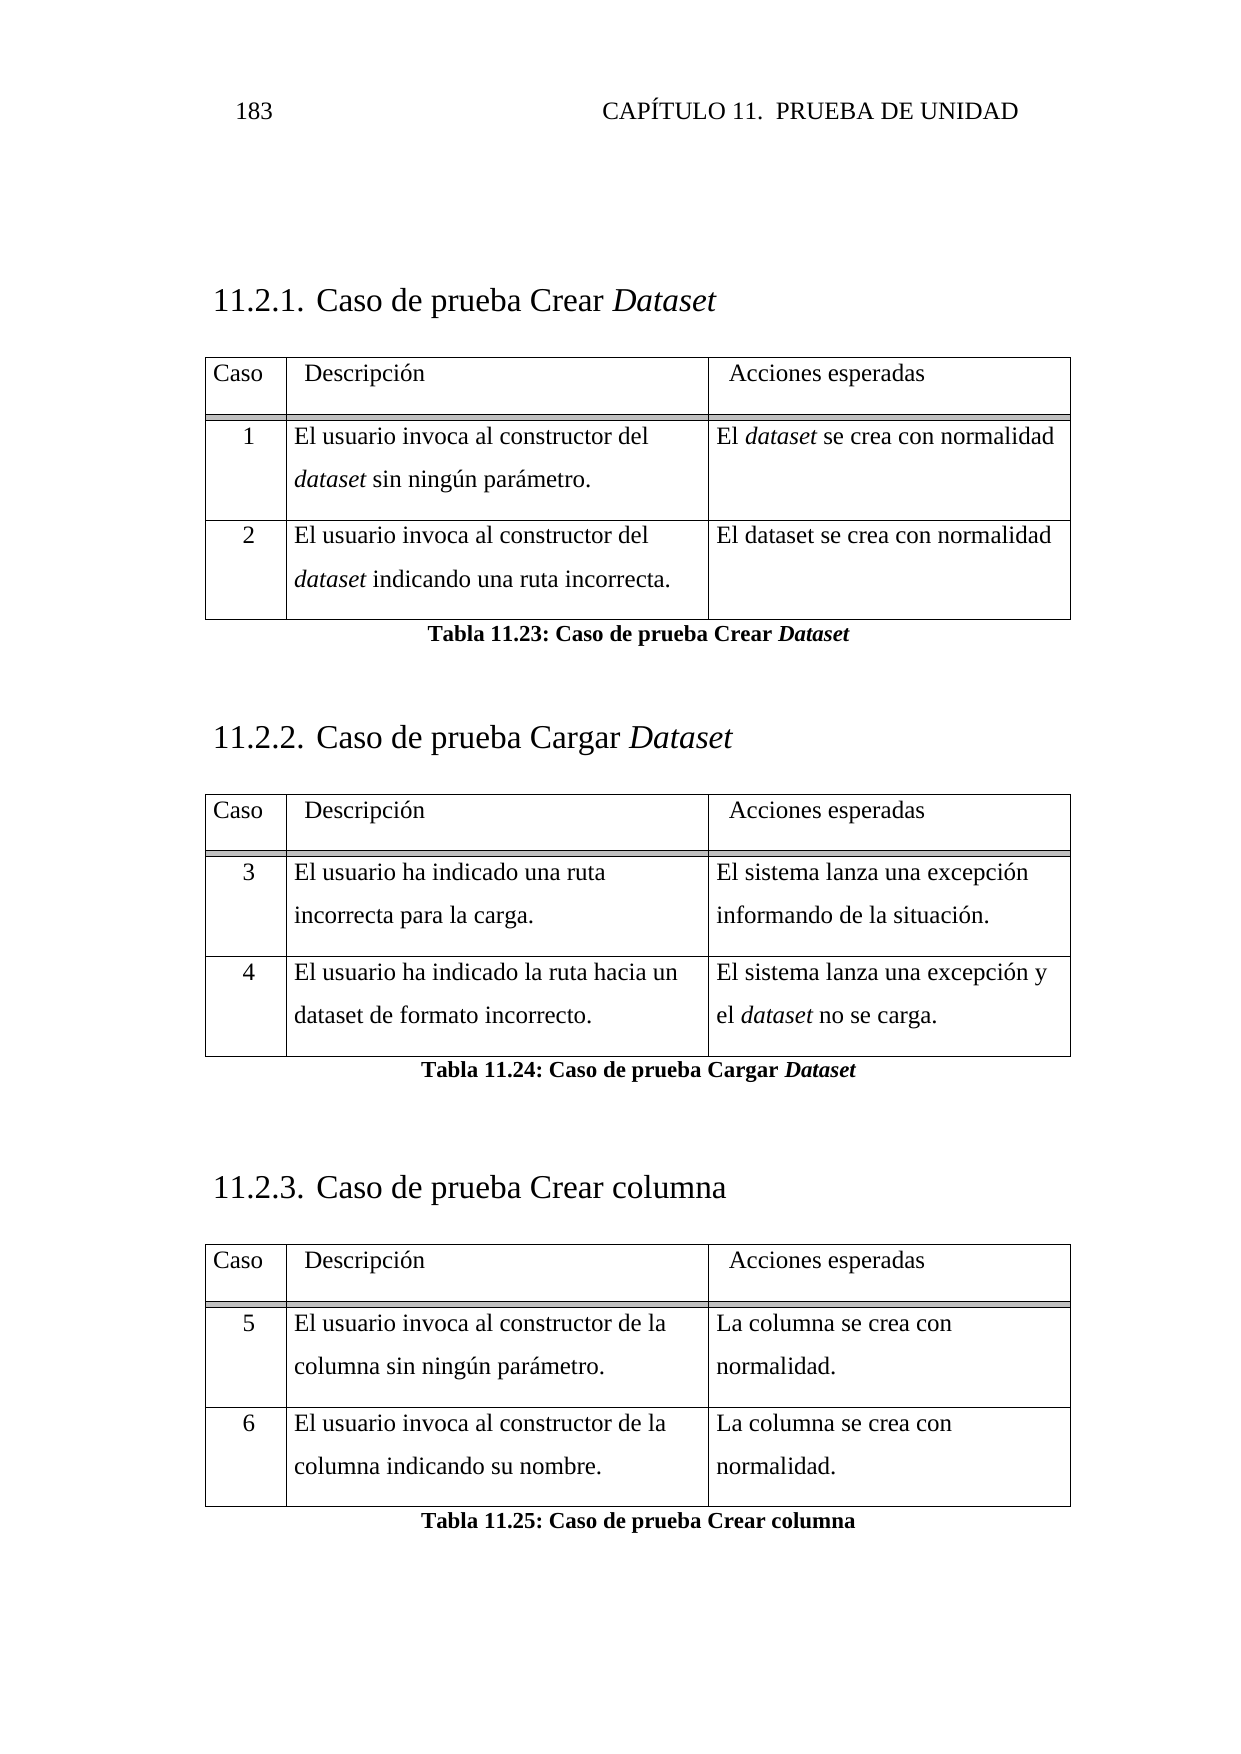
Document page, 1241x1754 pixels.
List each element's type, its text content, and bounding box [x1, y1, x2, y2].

table_header Acciones esperadas [709, 795, 1070, 850]
table_cell 1 [206, 421, 286, 519]
table_cell [206, 851, 286, 856]
table_header Caso [206, 795, 286, 850]
table_cell 4 [206, 957, 286, 1056]
table_cell [709, 415, 1070, 420]
table_cell [206, 1302, 286, 1307]
table_cell 3 [206, 857, 286, 956]
table_cell [709, 851, 1070, 856]
table_cell [287, 851, 708, 856]
table_header Descripción [287, 358, 708, 414]
table_cell El usuario ha indicado una ruta incorrecta para la carga. [287, 857, 708, 956]
table_cell El sistema lanza una excepción y el dataset no se carga. [709, 957, 1070, 1056]
table_cell El usuario invoca al constructor del dataset indicando una ruta incorrecta. [287, 521, 708, 619]
table_cell [287, 1302, 708, 1307]
table_cell El dataset se crea con normalidad [709, 521, 1070, 619]
table_header Acciones esperadas [709, 358, 1070, 414]
table_cell [709, 1302, 1070, 1307]
table_cell El usuario ha indicado la ruta hacia un dataset de formato incorrecto. [287, 957, 708, 1056]
table_cell La columna se crea con normalidad. [709, 1408, 1070, 1506]
table_cell La columna se crea con normalidad. [709, 1308, 1070, 1407]
table_header Caso [206, 1245, 286, 1301]
table_cell El usuario invoca al constructor de la columna sin ningún parámetro. [287, 1308, 708, 1407]
table_cell El sistema lanza una excepción informando de la situación. [709, 857, 1070, 956]
table_cell El usuario invoca al constructor de la columna indicando su nombre. [287, 1408, 708, 1506]
subtitle Caso de prueba Cargar Dataset [213, 717, 1064, 755]
subtitle Caso de prueba Crear columna [213, 1168, 1064, 1206]
table_cell 5 [206, 1308, 286, 1407]
table_cell 6 [206, 1408, 286, 1506]
table_cell [206, 415, 286, 420]
table_cell 2 [206, 521, 286, 619]
table_cell [287, 415, 708, 420]
subtitle Caso de prueba Crear Dataset [213, 281, 1064, 319]
table_header Descripción [287, 795, 708, 850]
table_cell El dataset se crea con normalidad [709, 421, 1070, 519]
table_header Acciones esperadas [709, 1245, 1070, 1301]
table_header Caso [206, 358, 286, 414]
table_cell El usuario invoca al constructor del dataset sin ningún parámetro. [287, 421, 708, 519]
table_header Descripción [287, 1245, 708, 1301]
